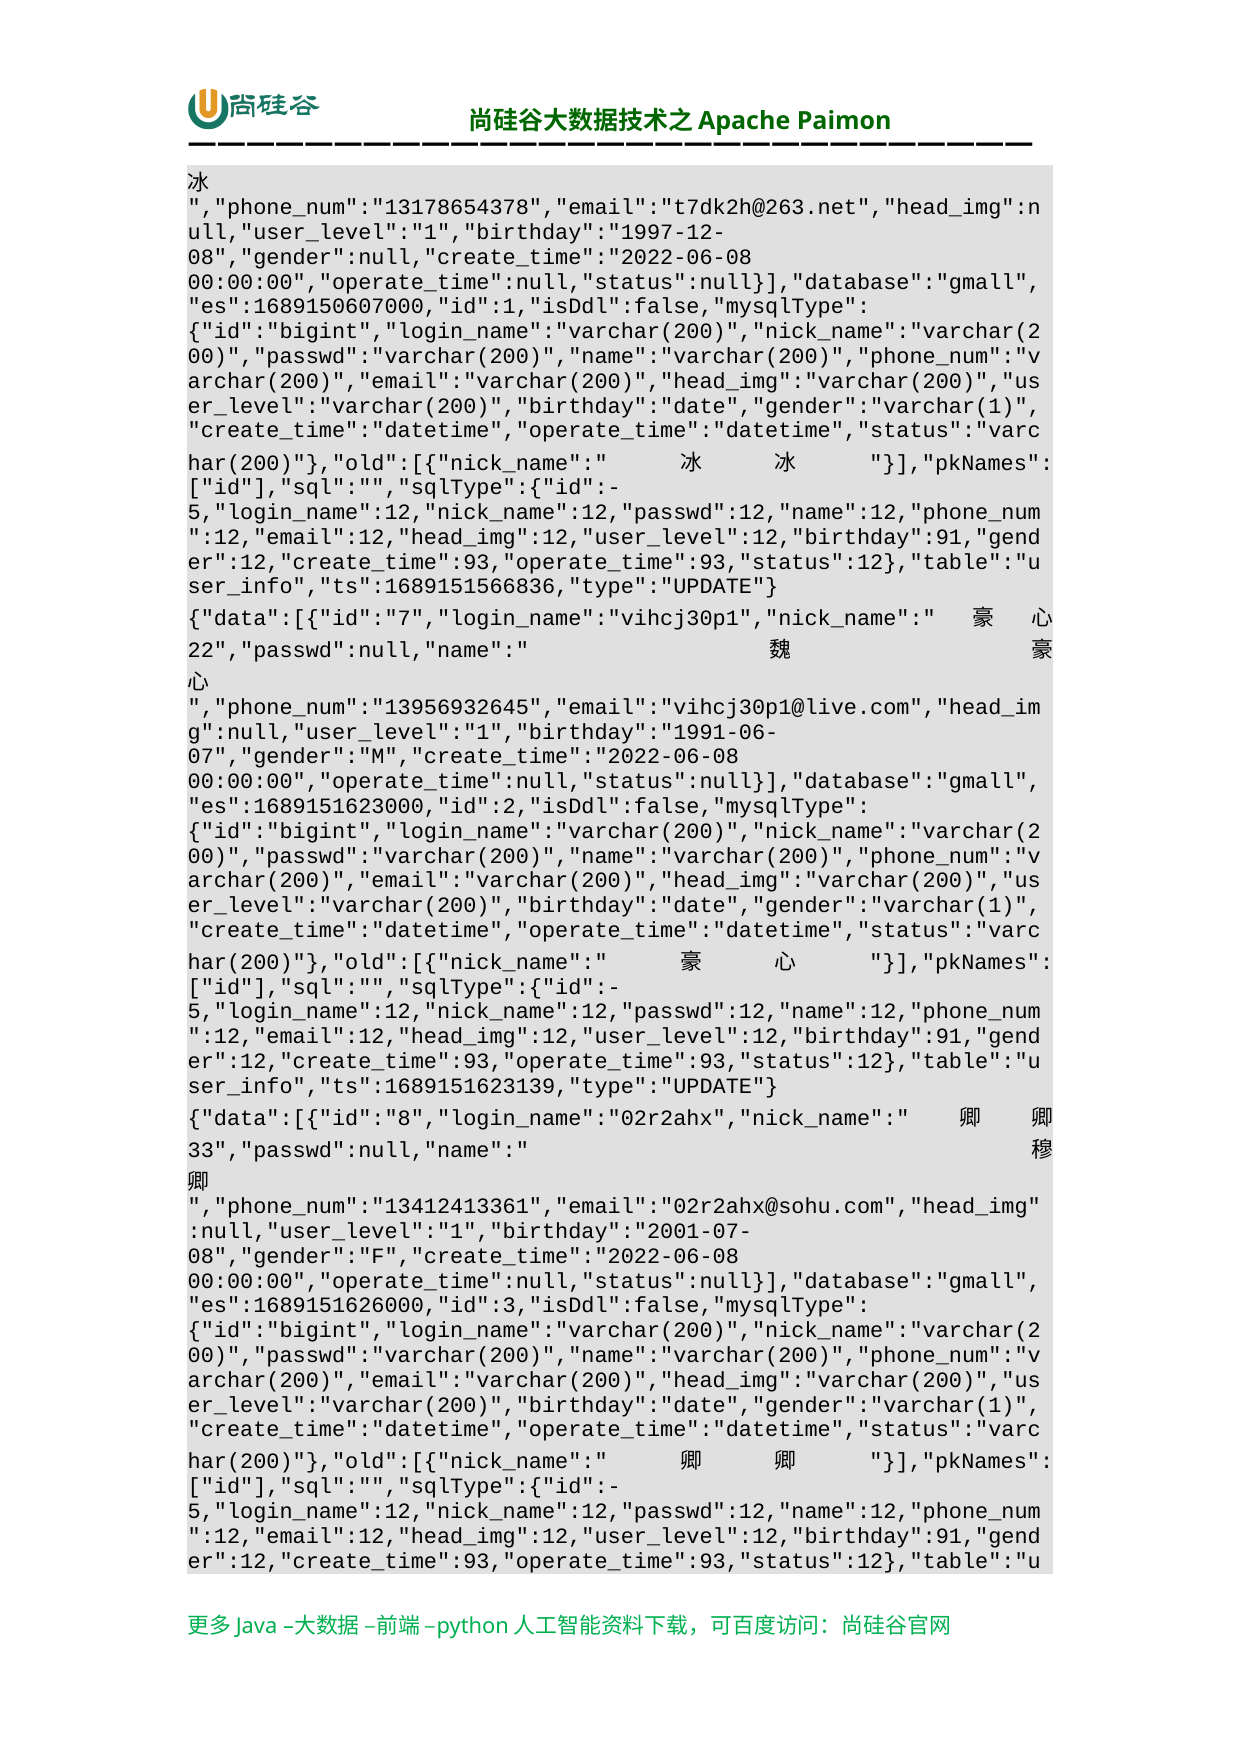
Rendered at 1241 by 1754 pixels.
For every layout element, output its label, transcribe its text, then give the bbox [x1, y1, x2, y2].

picture [187, 88, 321, 130]
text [187, 1100, 1053, 1574]
text {"data":[{"id":"7","login_name":"vihcj30p1","nick_name":"豪心22","passwd":null,"name":"魏豪心","phone_num":"13956932645","email":"vihcj30p1@live.com","head_img":null,"user_level":"1","birthday":"1991-06-07","gender":"M","create_time":"2022-06-08 00:00:00","operate_time":null,"status":null}],"database":"gmall","es":1689151623000,"id":2,"isDdl":false,"mysqlType":{"id":"bigint","login_name":"varchar(200)","nick_name":"varchar(200)","passwd":"varchar(200)","name":"varchar(200)","phone_num":"varchar(200)","email":"varchar(200)","head_img":"varchar(200)","user_level":"varchar(200)","birthday":"date","gender":"varchar(1)","create_time":"datetime","operate_time":"datetime","status":"varchar(200)"},"old":[{"nick_name":"豪心"}],"pkNames":["id"],"sql":"","sqlType":{"id":-5,"login_name":12,"nick_name":12,"passwd":12,"name":12,"phone_num":12,"email":12,"head_img":12,"user_level":12,"birthday":91,"gender":12,"create_time":93,"operate_time":93,"status":12},"table":"user_info","ts":1689151623139,"type":"UPDATE"} [187, 600, 1053, 1100]
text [187, 165, 1053, 600]
